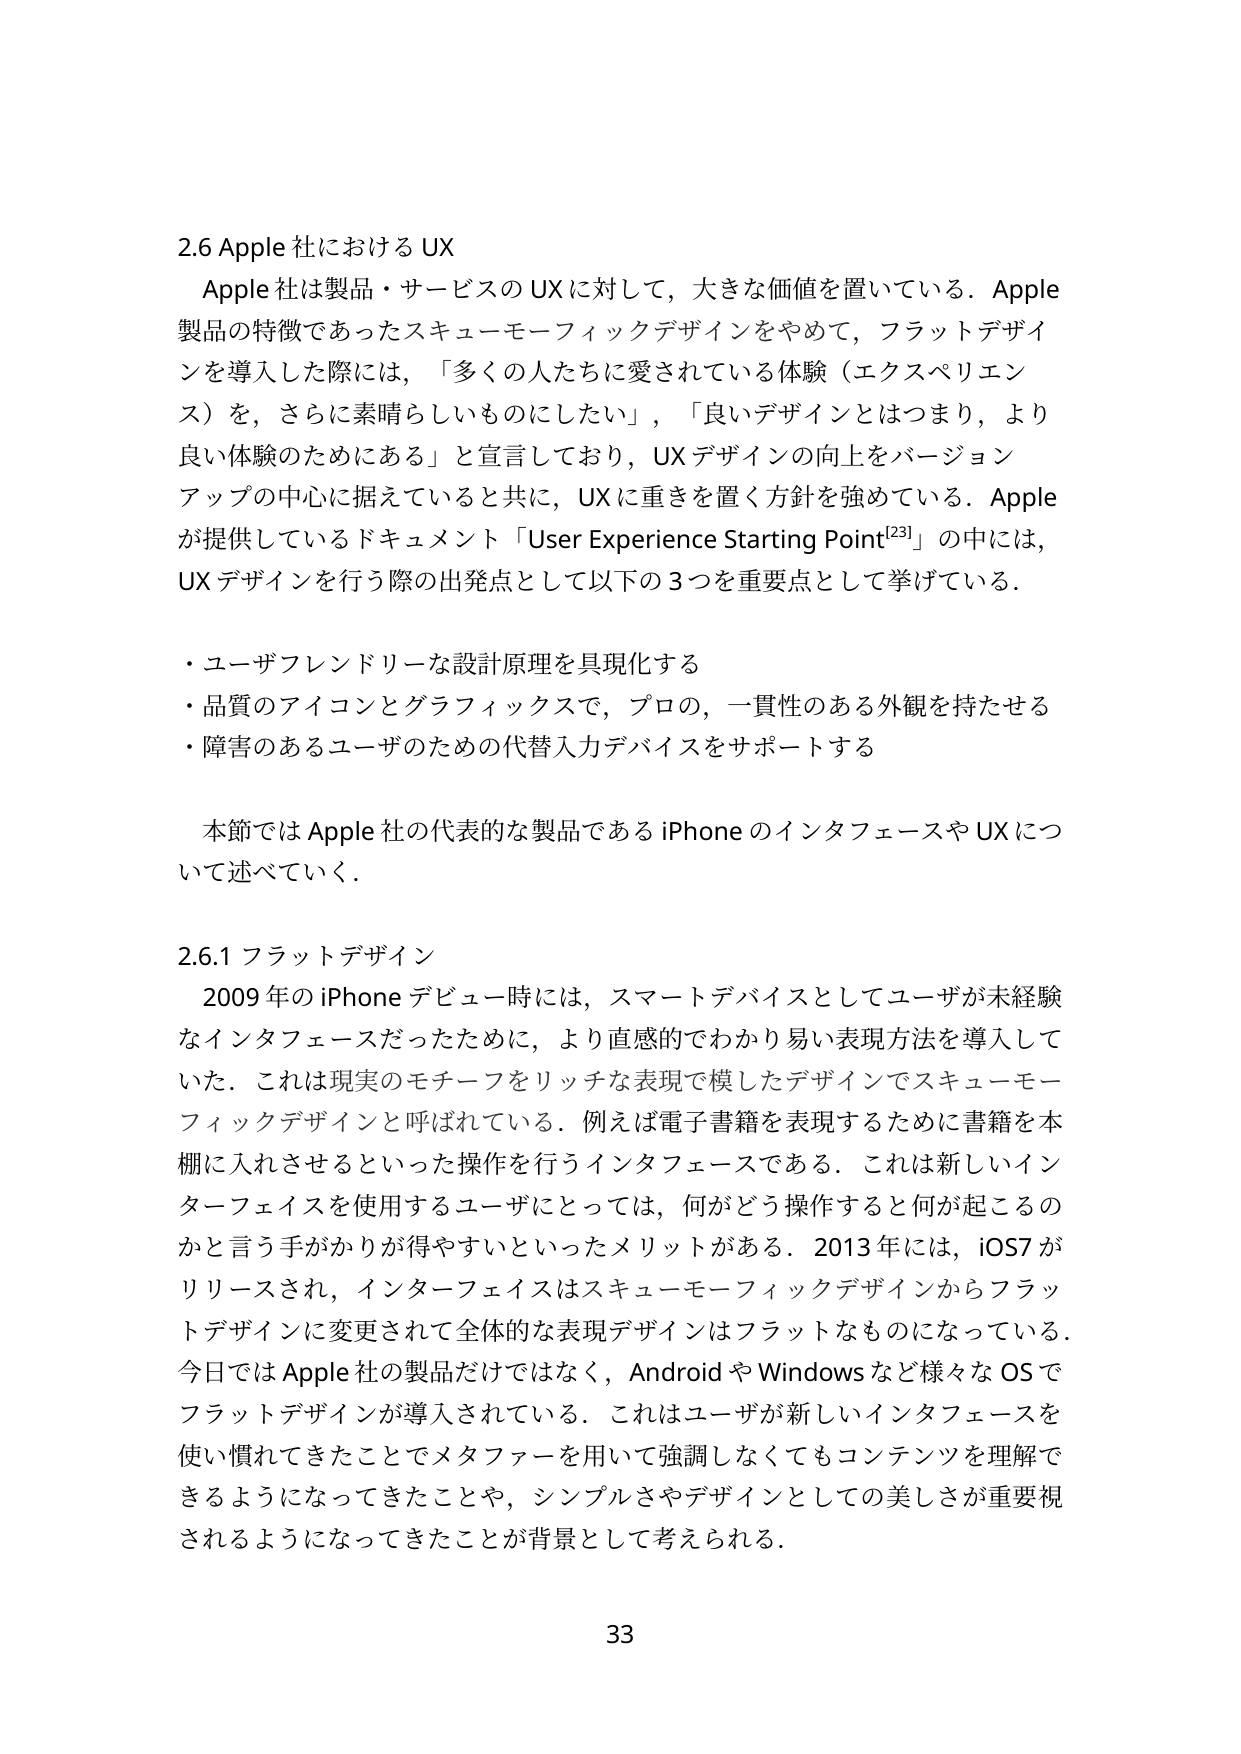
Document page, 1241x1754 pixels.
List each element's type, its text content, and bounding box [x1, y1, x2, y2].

text ・ユーザフレンドリーな設計原理を具現化する [177, 642, 1063, 683]
text ・品質のアイコンとグラフィックスで，プロの，一貫性のある外観を持たせる [177, 683, 1063, 725]
text 本節ではApple社の代表的な製品であるiPhoneのインタフェースやUXについて述べていく． [177, 808, 1063, 892]
text ・障害のあるユーザのための代替入力デバイスをサポートする [177, 725, 1063, 767]
text 2009年のiPhoneデビュー時には，スマートデバイスとしてユーザが未経験なインタフェースだったために，より直感的でわかり易い表現方法を導入していた．これは現実のモチーフをリッチな表現で模したデザインでスキューモーフィックデザインと呼ばれている．例えば電子書籍を表現するために書籍を本棚に入れさせるといった操作を行うインタフェースである．これは新しいインターフェイスを使用するユーザにとっては，何がどう操作すると何が起こるのかと言う手がかりが得やすいといったメリットがある．2013年には，iOS7がリリースされ，インターフェイスはスキューモーフィックデザインからフラットデザインに変更されて全体的な表現デザインはフラットなものになっている．今日ではApple社の製品だけではなく，AndroidやWindowsなど様々なOSでフラットデザインが導入されている．これはユーザが新しいインタフェースを使い慣れてきたことでメタファーを用いて強調しなくてもコンテンツを理解できるようになってきたことや，シンプルさやデザインとしての美しさが重要視されるようになってきたことが背景として考えられる． [177, 975, 1063, 1558]
text 2.6 Apple社におけるUX [177, 225, 1063, 267]
text Apple社は製品・サービスのUXに対して，大きな価値を置いている．Apple製品の特徴であったスキューモーフィックデザインをやめて，フラットデザインを導入した際には，「多くの人たちに愛されている体験（エクスペリエンス）を，さらに素晴らしいものにしたい」，「良いデザインとはつまり，より良い体験のためにある」と宣言しており，UXデザインの向上をバージョンアップの中心に据えていると共に，UXに重きを置く方針を強めている．Appleが提供しているドキュメント「User Experience Starting Point[23]」の中には，UXデザインを行う際の出発点として以下の3つを重要点として挙げている． [177, 267, 1063, 600]
text 2.6.1 フラットデザイン [177, 933, 1063, 975]
